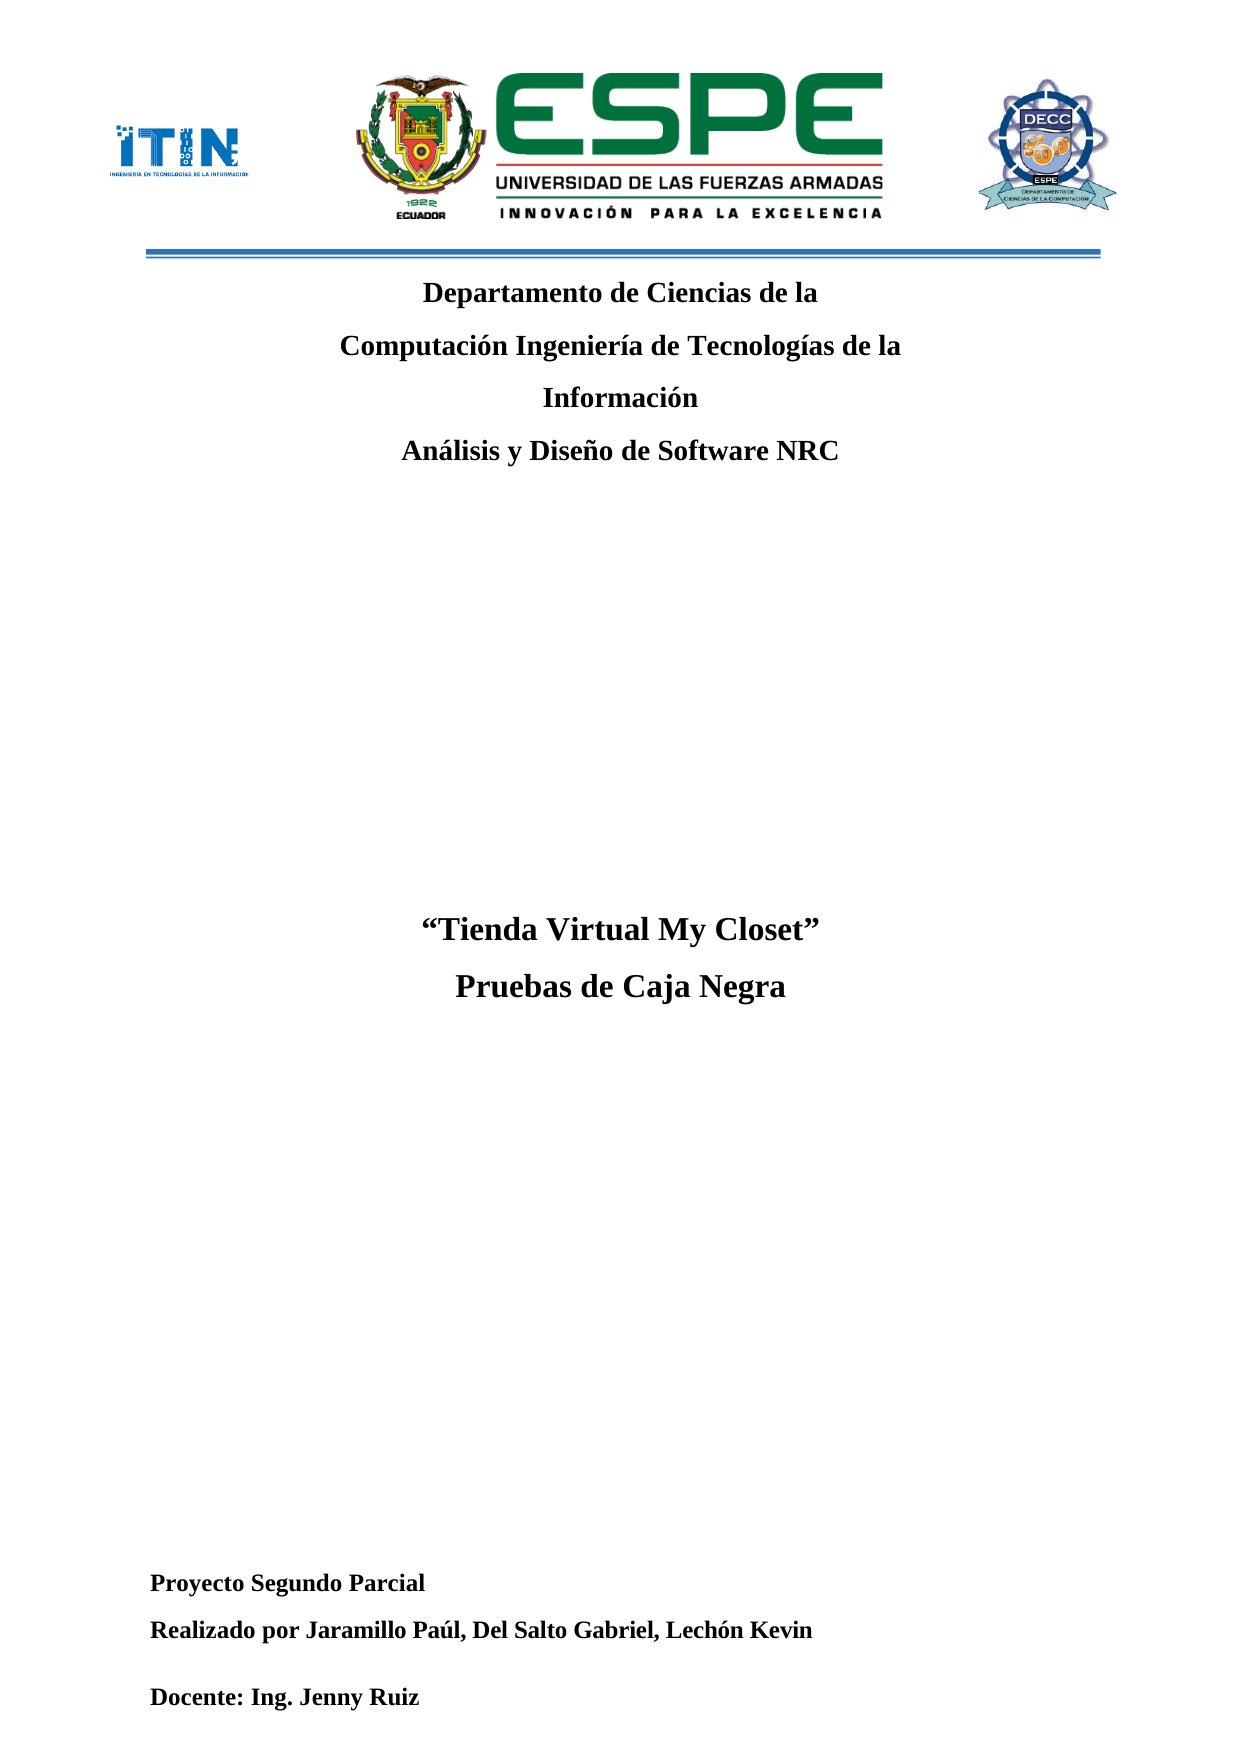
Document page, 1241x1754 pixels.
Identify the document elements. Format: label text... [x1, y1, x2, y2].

text “Tienda Virtual My Closet” Pruebas de Caja Negra [367, 909, 874, 1005]
text Docente: Ing. Jenny Ruiz [150, 1682, 957, 1711]
picture [356, 73, 883, 219]
text Realizado por Jaramillo Paúl, Del Salto Gabriel, Lechón Kevin [150, 1615, 957, 1644]
picture [107, 82, 249, 224]
text Proyecto Segundo Parcial [150, 1568, 1171, 1597]
picture [978, 73, 1118, 213]
text Análisis y Diseño de Software NRC [367, 433, 874, 467]
text Departamento de Ciencias de la Computación Ingeniería de Tecnologías de la Información [335, 275, 906, 414]
